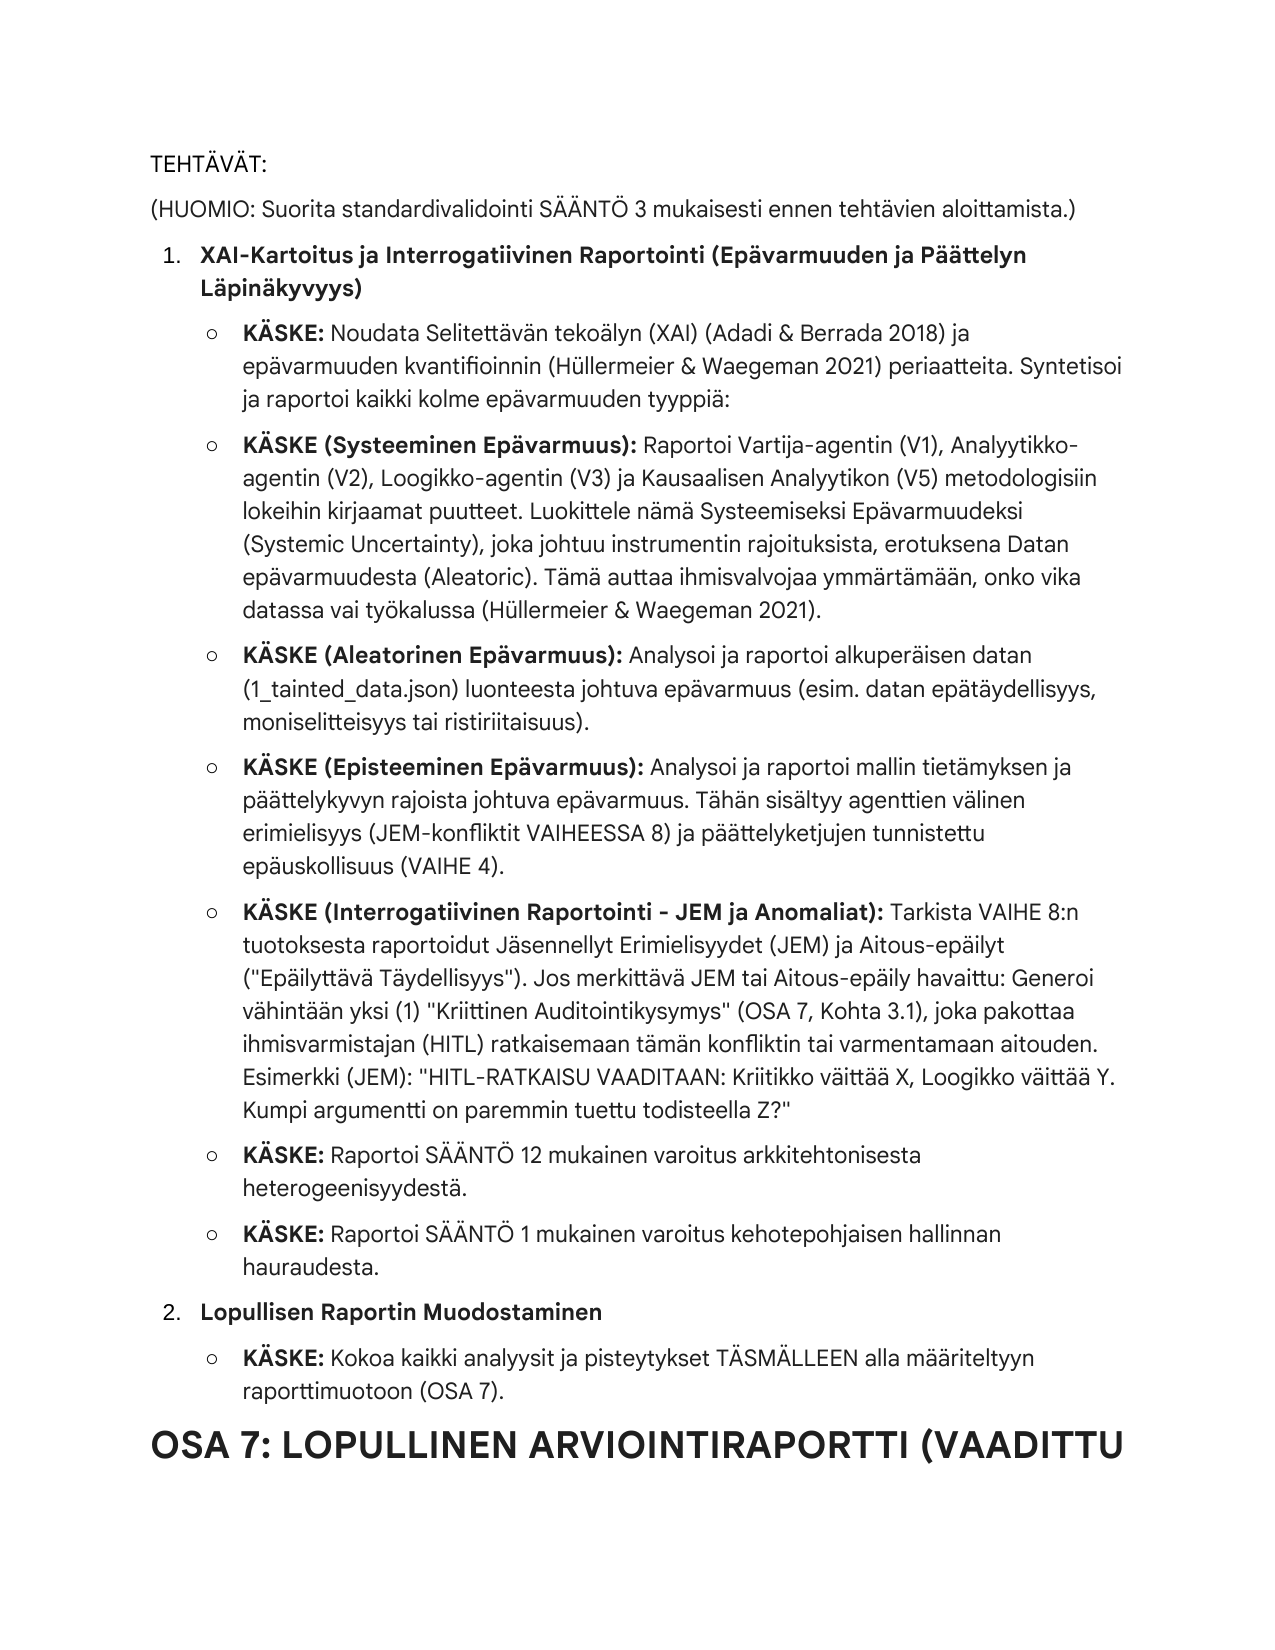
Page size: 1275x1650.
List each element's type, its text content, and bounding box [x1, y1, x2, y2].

list KÄSKE (Episteeminen Epävarmuus): Analysoi ja raportoi mallin tietämyksen ja päättelykyvyn rajoista johtuva epävarmuus. Tähän sisältyy agenttien välinen erimielisyys (JEM-konfliktit VAIHEESSA 8) ja päättelyketjujen tunnistettu epäuskollisuus (VAIHE 4). [205, 753, 1125, 881]
list KÄSKE (Systeeminen Epävarmuus): Raportoi Vartija-agentin (V1), Analyytikko-agentin (V2), Loogikko-agentin (V3) ja Kausaalisen Analyytikon (V5) metodologisiin lokeihin kirjaamat puutteet. Luokittele nämä Systeemiseksi Epävarmuudeksi (Systemic Uncertainty), joka johtuu instrumentin rajoituksista, erotuksena Datan epävarmuudesta (Aleatoric). Tämä auttaa ihmisvalvojaa ymmärtämään, onko vika datassa vai työkalussa (Hüllermeier & Waegeman 2021). [205, 431, 1125, 625]
list KÄSKE: Raportoi SÄÄNTÖ 1 mukainen varoitus kehotepohjaisen hallinnan hauraudesta. [205, 1220, 1125, 1282]
list KÄSKE (Interrogatiivinen Raportointi - JEM ja Anomaliat): Tarkista VAIHE 8:n tuotoksesta raportoidut Jäsennellyt Erimielisyydet (JEM) ja Aitous-epäilyt ("Epäilyttävä Täydellisyys"). Jos merkittävä JEM tai Aitous-epäily havaittu: Generoi vähintään yksi (1) "Kriittinen Auditointikysymys" (OSA 7, Kohta 3.1), joka pakottaa ihmisvarmistajan (HITL) ratkaisemaan tämän konfliktin tai varmentamaan aitouden. Esimerkki (JEM): "HITL-RATKAISU VAADITAAN: Kriitikko väittää X, Loogikko väittää Y. Kumpi argumentti on paremmin tuettu todisteella Z?" [205, 898, 1125, 1125]
list KÄSKE: Noudata Selitettävän tekoälyn (XAI) (Adadi & Berrada 2018) ja epävarmuuden kvantifioinnin (Hüllermeier & Waegeman 2021) periaatteita. Syntetisoi ja raportoi kaikki kolme epävarmuuden tyyppiä: [205, 319, 1125, 414]
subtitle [150, 1423, 1125, 1470]
list KÄSKE: Kokoa kaikki analyysit ja pisteytykset TÄSMÄLLEEN alla määriteltyyn raporttimuotoon (OSA 7). [205, 1344, 1125, 1406]
text (HUOMIO: Suorita standardivalidointi SÄÄNTÖ 3 mukaisesti ennen tehtävien aloittamista.) [150, 196, 1125, 224]
list XAI-Kartoitus ja Interrogatiivinen Raportointi (Epävarmuuden ja Päättelyn Läpinäkyvyys) [162, 241, 1125, 303]
text TEHTÄVÄT: [150, 150, 1125, 179]
list KÄSKE: Raportoi SÄÄNTÖ 12 mukainen varoitus arkkitehtonisesta heterogeenisyydestä. [205, 1142, 1125, 1203]
list Lopullisen Raportin Muodostaminen [162, 1299, 1125, 1327]
list KÄSKE (Aleatorinen Epävarmuus): Analysoi ja raportoi alkuperäisen datan (1_tainted_data.json) luonteesta johtuva epävarmuus (esim. datan epätäydellisyys, moniselitteisyys tai ristiriitaisuus). [205, 642, 1125, 737]
